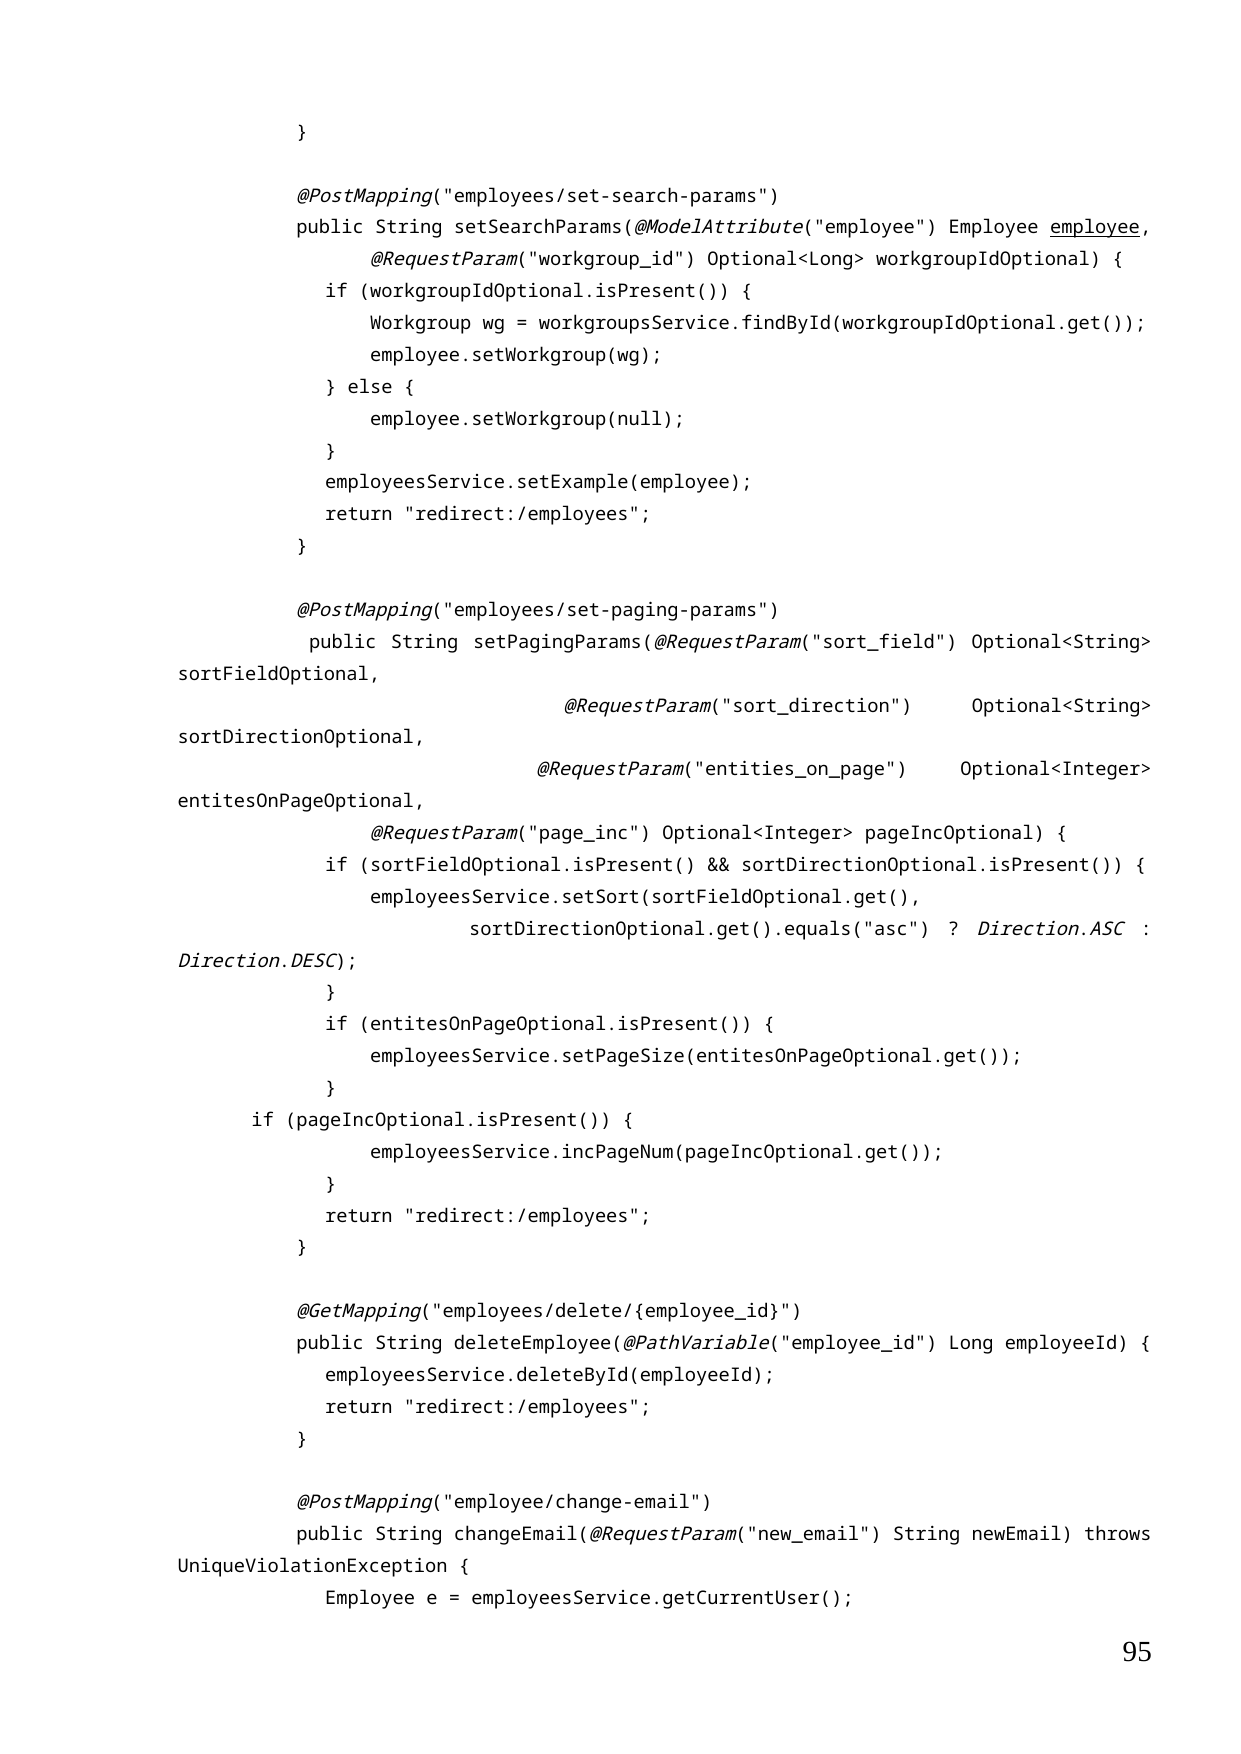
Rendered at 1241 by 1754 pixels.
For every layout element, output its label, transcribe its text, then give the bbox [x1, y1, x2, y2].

text if (pageIncOptional.isPresent()) { [177, 1106, 1152, 1132]
text Employee e = employeesService.getCurrentUser(); [177, 1584, 1152, 1610]
text } [177, 532, 1152, 558]
text } else { [177, 373, 1152, 399]
text } [177, 1425, 1152, 1451]
text @RequestParam("entities_on_page") Optional<Integer> entitesOnPageOptional, [177, 756, 1152, 813]
text employeesService.setExample(employee); [177, 469, 1152, 494]
text employee.setWorkgroup(null); [177, 405, 1152, 431]
text } [177, 1234, 1152, 1259]
text public String deleteEmployee(@PathVariable("employee_id") Long employeeId) { [177, 1329, 1152, 1355]
text employeesService.setPageSize(entitesOnPageOptional.get()); [177, 1042, 1152, 1068]
text employeesService.deleteById(employeeId); [177, 1361, 1152, 1387]
text @RequestParam("page_inc") Optional<Integer> pageIncOptional) { [177, 819, 1152, 845]
text if (entitesOnPageOptional.isPresent()) { [177, 1011, 1152, 1036]
text public String changeEmail(@RequestParam("new_email") String newEmail) throws UniqueViolationException { [177, 1521, 1152, 1578]
text @PostMapping("employees/set-paging-params") [177, 596, 1152, 622]
text @GetMapping("employees/delete/{employee_id}") [177, 1297, 1152, 1323]
text return "redirect:/employees"; [177, 501, 1152, 526]
text employee.setWorkgroup(wg); [177, 341, 1152, 367]
text } [177, 118, 1152, 144]
text Workgroup wg = workgroupsService.findById(workgroupIdOptional.get()); [177, 309, 1152, 335]
text } [177, 979, 1152, 1004]
text @PostMapping("employees/set-search-params") [177, 182, 1152, 207]
text employeesService.incPageNum(pageIncOptional.get()); [177, 1138, 1152, 1164]
text if (workgroupIdOptional.isPresent()) { [177, 277, 1152, 303]
text employeesService.setSort(sortFieldOptional.get(), [177, 883, 1152, 909]
text @RequestParam("sort_direction") Optional<String> sortDirectionOptional, [177, 692, 1152, 749]
text } [177, 1170, 1152, 1196]
text return "redirect:/employees"; [177, 1393, 1152, 1419]
text public String setPagingParams(@RequestParam("sort_field") Optional<String> sortFieldOptional, [177, 628, 1152, 686]
text if (sortFieldOptional.isPresent() && sortDirectionOptional.isPresent()) { [177, 851, 1152, 877]
text return "redirect:/employees"; [177, 1202, 1152, 1227]
text } [177, 437, 1152, 462]
text @PostMapping("employee/change-email") [177, 1489, 1152, 1514]
text @RequestParam("workgroup_id") Optional<Long> workgroupIdOptional) { [177, 246, 1152, 271]
text sortDirectionOptional.get().equals("asc") ? Direction.ASC : Direction.DESC); [177, 915, 1152, 972]
text } [177, 1074, 1152, 1100]
text public String setSearchParams(@ModelAttribute("employee") Employee employee, [177, 214, 1152, 239]
